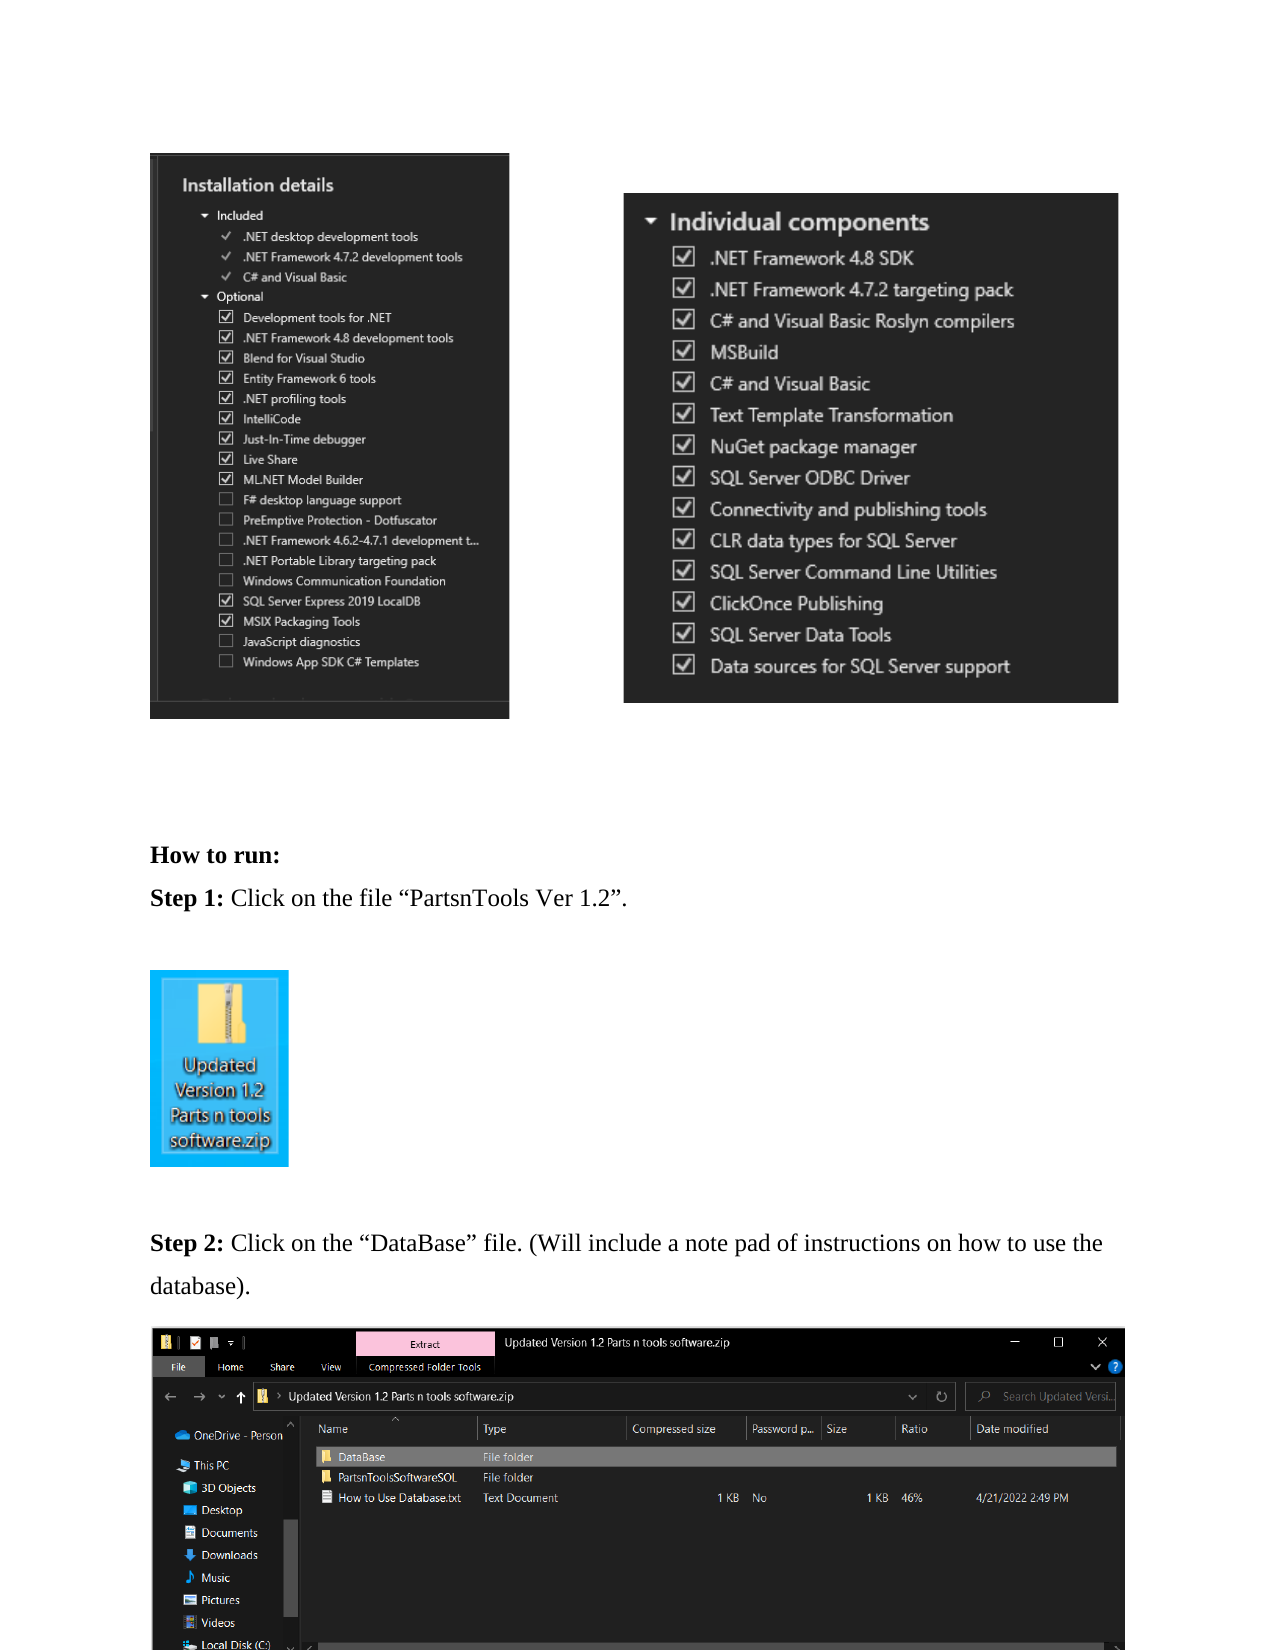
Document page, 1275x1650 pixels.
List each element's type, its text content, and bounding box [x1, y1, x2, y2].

picture [150, 153, 510, 719]
text Step 1: Click on the file “PartsnTools Ver 1.2”. [150, 883, 1125, 912]
picture [162, 978, 278, 1154]
picture [623, 193, 1119, 703]
text Step 2: Click on the “DataBase” file. (Will include a note pad of instructions on how to use the database). [150, 1228, 1125, 1300]
text How to run: [150, 840, 1125, 869]
picture [151, 1326, 1125, 1650]
